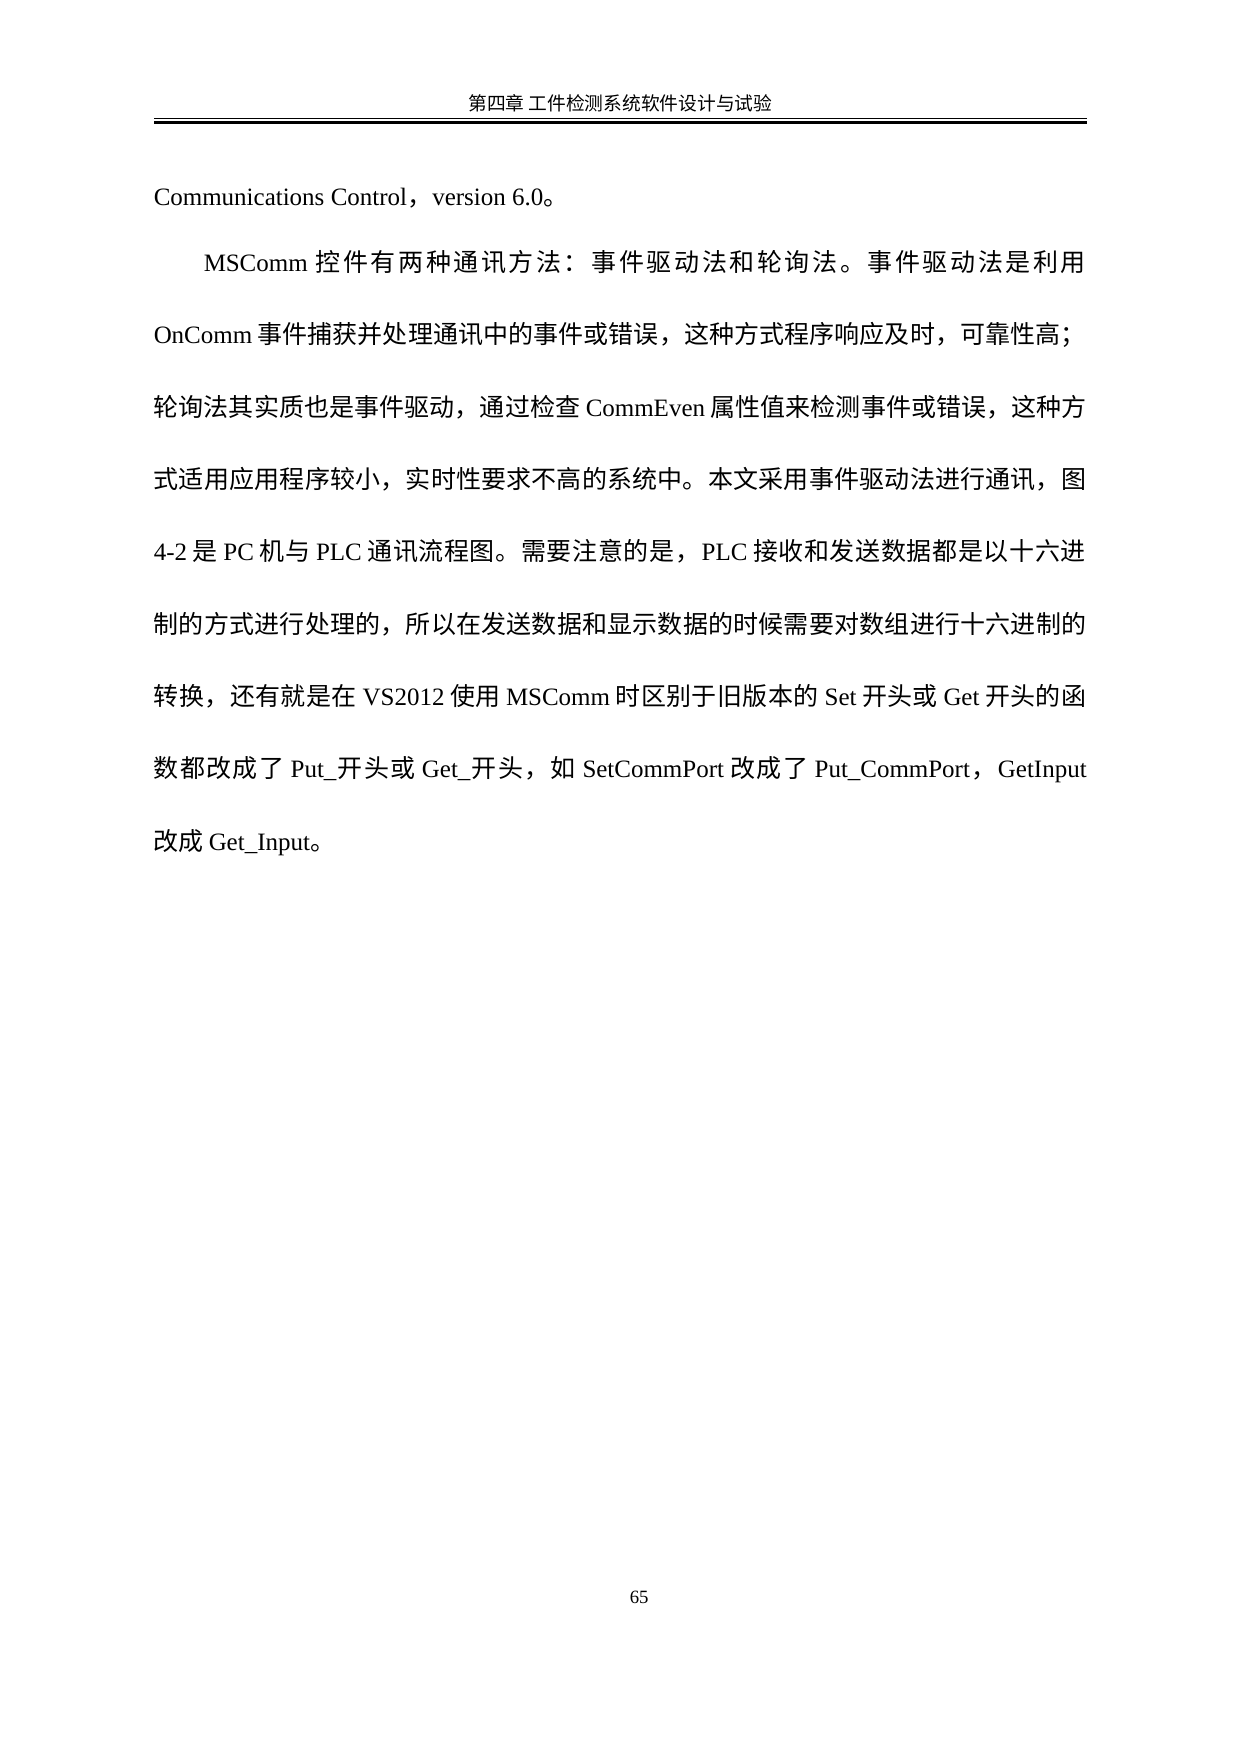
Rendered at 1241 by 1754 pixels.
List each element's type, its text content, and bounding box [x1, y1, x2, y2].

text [153, 170, 1087, 219]
text MSComm控件有两种通讯方法：事件驱动法和轮询法。事件驱动法是利用OnComm事件捕获并处理通讯中的事件或错误，这种方式程序响应及时，可靠性高；轮询法其实质也是事件驱动，通过检查CommEven属性值来检测事件或错误，这种方式适用应用程序较小，实时性要求不高的系统中。本文采用事件驱动法进行通讯，图4-2是PC机与PLC通讯流程图。需要注意的是，PLC接收和发送数据都是以十六进制的方式进行处理的，所以在发送数据和显示数据的时候需要对数组进行十六进制的转换，还有就是在VS2012使用MSComm时区别于旧版本的Set开头或Get开头的函数都改成了Put_开头或Get_开头，如SetCommPort改成了Put_CommPort，GetInput改成Get_Input。 [153, 237, 1087, 863]
